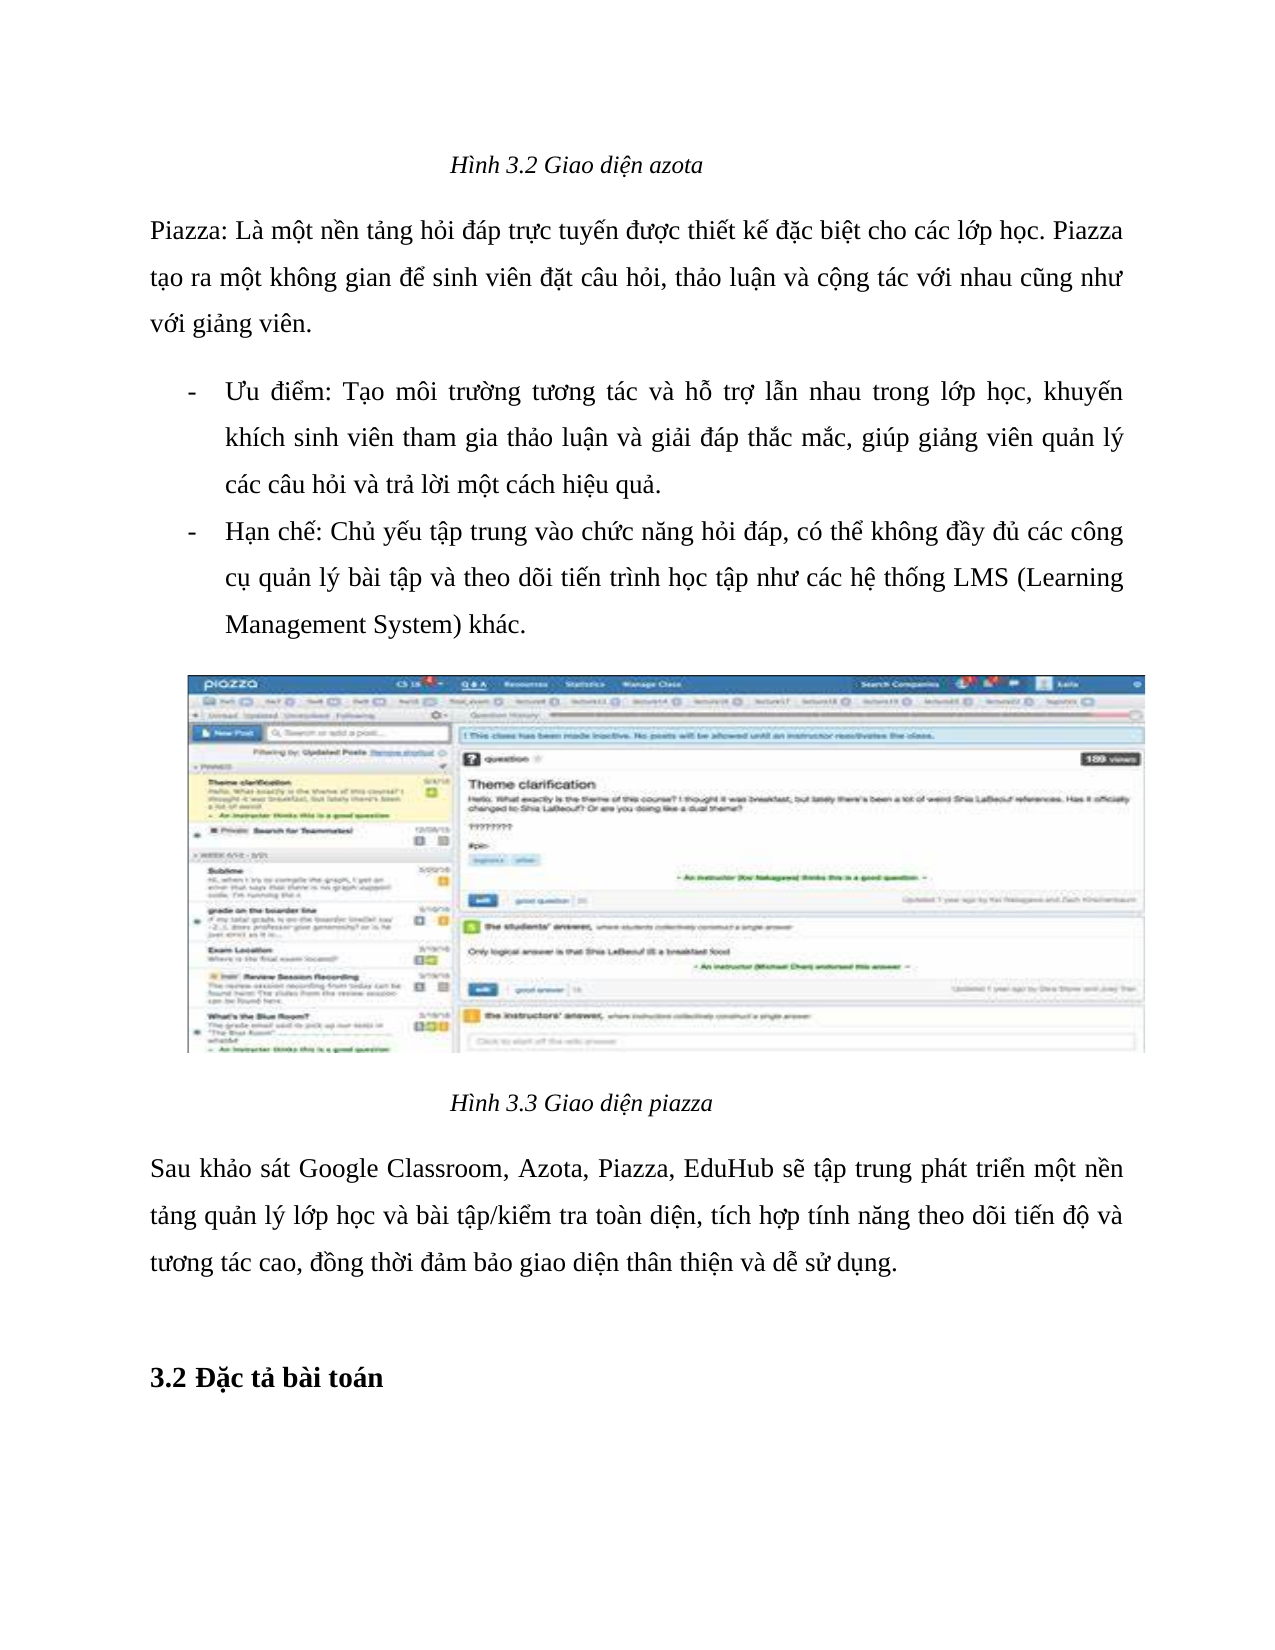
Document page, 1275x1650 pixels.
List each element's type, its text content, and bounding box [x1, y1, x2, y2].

list Ưu điểm: Tạo môi trường tương tác và hỗ trợ lẫn nhau trong lớp học, khuyến khích sinh viên tham gia thảo luận và giải đáp thắc mắc, giúp giảng viên quản lý các câu hỏi và trả lời một cách hiệu quả. [187, 375, 1125, 499]
text Sau khảo sát Google Classroom, Azota, Piazza, EduHub sẽ tập trung phát triển một nền tảng quản lý lớp học và bài tập/kiểm tra toàn diện, tích hợp tính năng theo dõi tiến độ và tương tác cao, đồng thời đảm bảo giao diện thân thiện và dễ sử dụng. [150, 1152, 1125, 1277]
text Piazza: Là một nền tảng hỏi đáp trực tuyến được thiết kế đặc biệt cho các lớp học. Piazza tạo ra một không gian để sinh viên đặt câu hỏi, thảo luận và cộng tác với nhau cũng như với giảng viên. [150, 214, 1125, 338]
list Hạn chế: Chủ yếu tập trung vào chức năng hỏi đáp, có thể không đầy đủ các công cụ quản lý bài tập và theo dõi tiến trình học tập như các hệ thống LMS (Learning Management System) khác. [187, 515, 1125, 639]
picture [187, 675, 1146, 1053]
text Hình 3.2 Giao diện azota [375, 150, 1125, 179]
list Đặc tả bài toán [150, 1360, 1125, 1393]
text Hình 3.3 Giao diện piazza [375, 1088, 1125, 1117]
